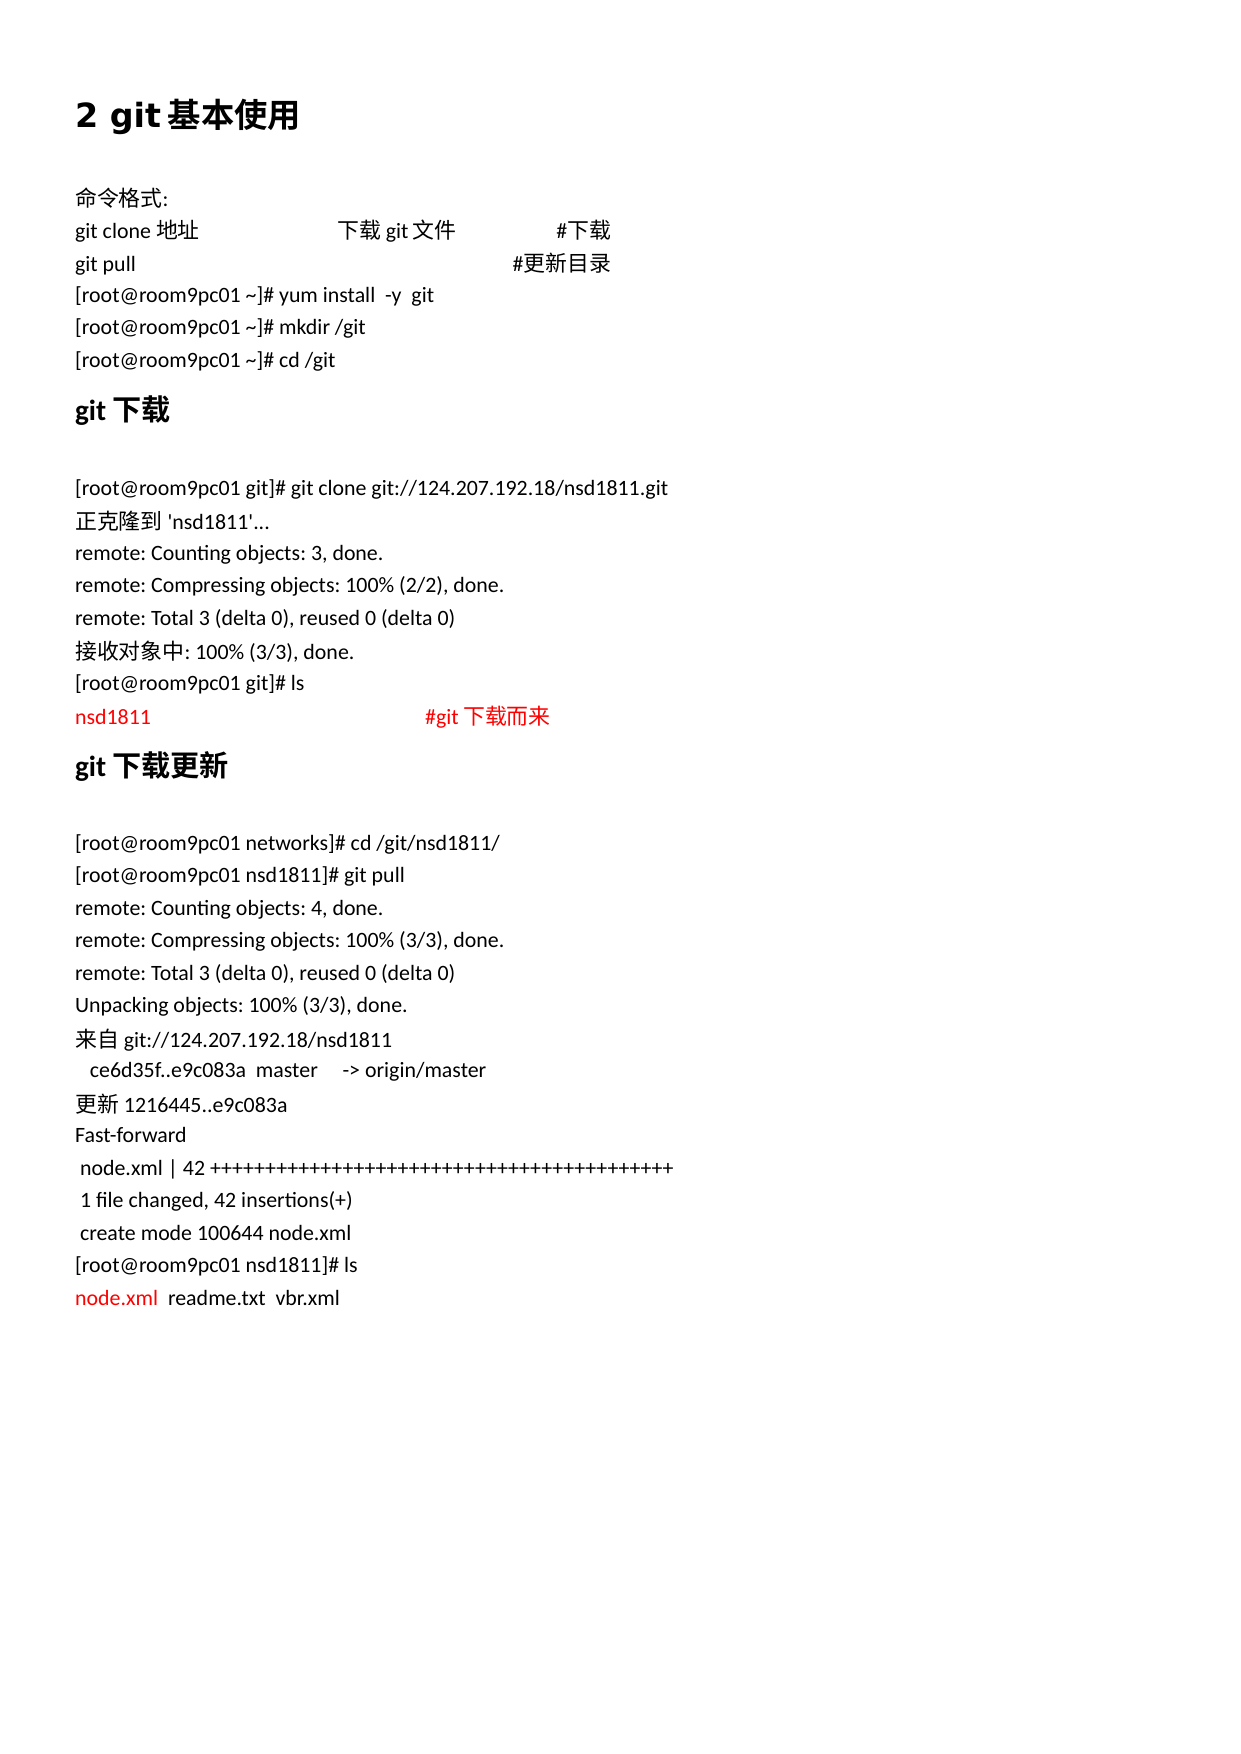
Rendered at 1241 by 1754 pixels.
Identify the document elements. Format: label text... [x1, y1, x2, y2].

text git clone 地址 下载git文件 #下载 [75, 213, 1165, 245]
text [root@room9pc01 ~]# mkdir /git [75, 310, 1165, 343]
text nsd1811 #git下载而来 [75, 698, 1165, 731]
text 命令格式: [75, 180, 1165, 213]
text [root@room9pc01 git]# git clone git://124.207.192.18/nsd1811.git [75, 471, 1165, 503]
text create mode 100644 node.xml [75, 1216, 1165, 1249]
text remote: Compressing objects: 100% (3/3), done. [75, 924, 1165, 956]
text remote: Compressing objects: 100% (2/2), done. [75, 568, 1165, 601]
text remote: Total 3 (delta 0), reused 0 (delta 0) [75, 956, 1165, 989]
text 正克隆到 'nsd1811'... [75, 503, 1165, 536]
text [root@room9pc01 nsd1811]# git pull [75, 859, 1165, 891]
subtitle git下载更新 [75, 731, 1165, 796]
text node.xml | 42 ++++++++++++++++++++++++++++++++++++++++++ [75, 1151, 1165, 1184]
text 来自 git://124.207.192.18/nsd1811 [75, 1021, 1165, 1054]
text Unpacking objects: 100% (3/3), done. [75, 989, 1165, 1021]
text 1 file changed, 42 insertions(+) [75, 1184, 1165, 1216]
text 更新 1216445..e9c083a [75, 1086, 1165, 1119]
text Fast-forward [75, 1119, 1165, 1151]
text remote: Total 3 (delta 0), reused 0 (delta 0) [75, 601, 1165, 633]
text [root@room9pc01 networks]# cd /git/nsd1811/ [75, 826, 1165, 859]
text node.xml readme.txt vbr.xml [75, 1281, 1165, 1314]
text [root@room9pc01 git]# ls [75, 666, 1165, 698]
text [root@room9pc01 ~]# cd /git [75, 343, 1165, 375]
text [root@room9pc01 nsd1811]# ls [75, 1249, 1165, 1281]
subtitle git下载 [75, 375, 1165, 440]
text [root@room9pc01 ~]# yum install -y git [75, 278, 1165, 310]
text remote: Counting objects: 4, done. [75, 891, 1165, 924]
text ce6d35f..e9c083a master -> origin/master [75, 1054, 1165, 1086]
text git pull #更新目录 [75, 245, 1165, 278]
text 接收对象中: 100% (3/3), done. [75, 633, 1165, 666]
text remote: Counting objects: 3, done. [75, 536, 1165, 568]
subtitle 2 git基本使用 [75, 81, 1165, 146]
